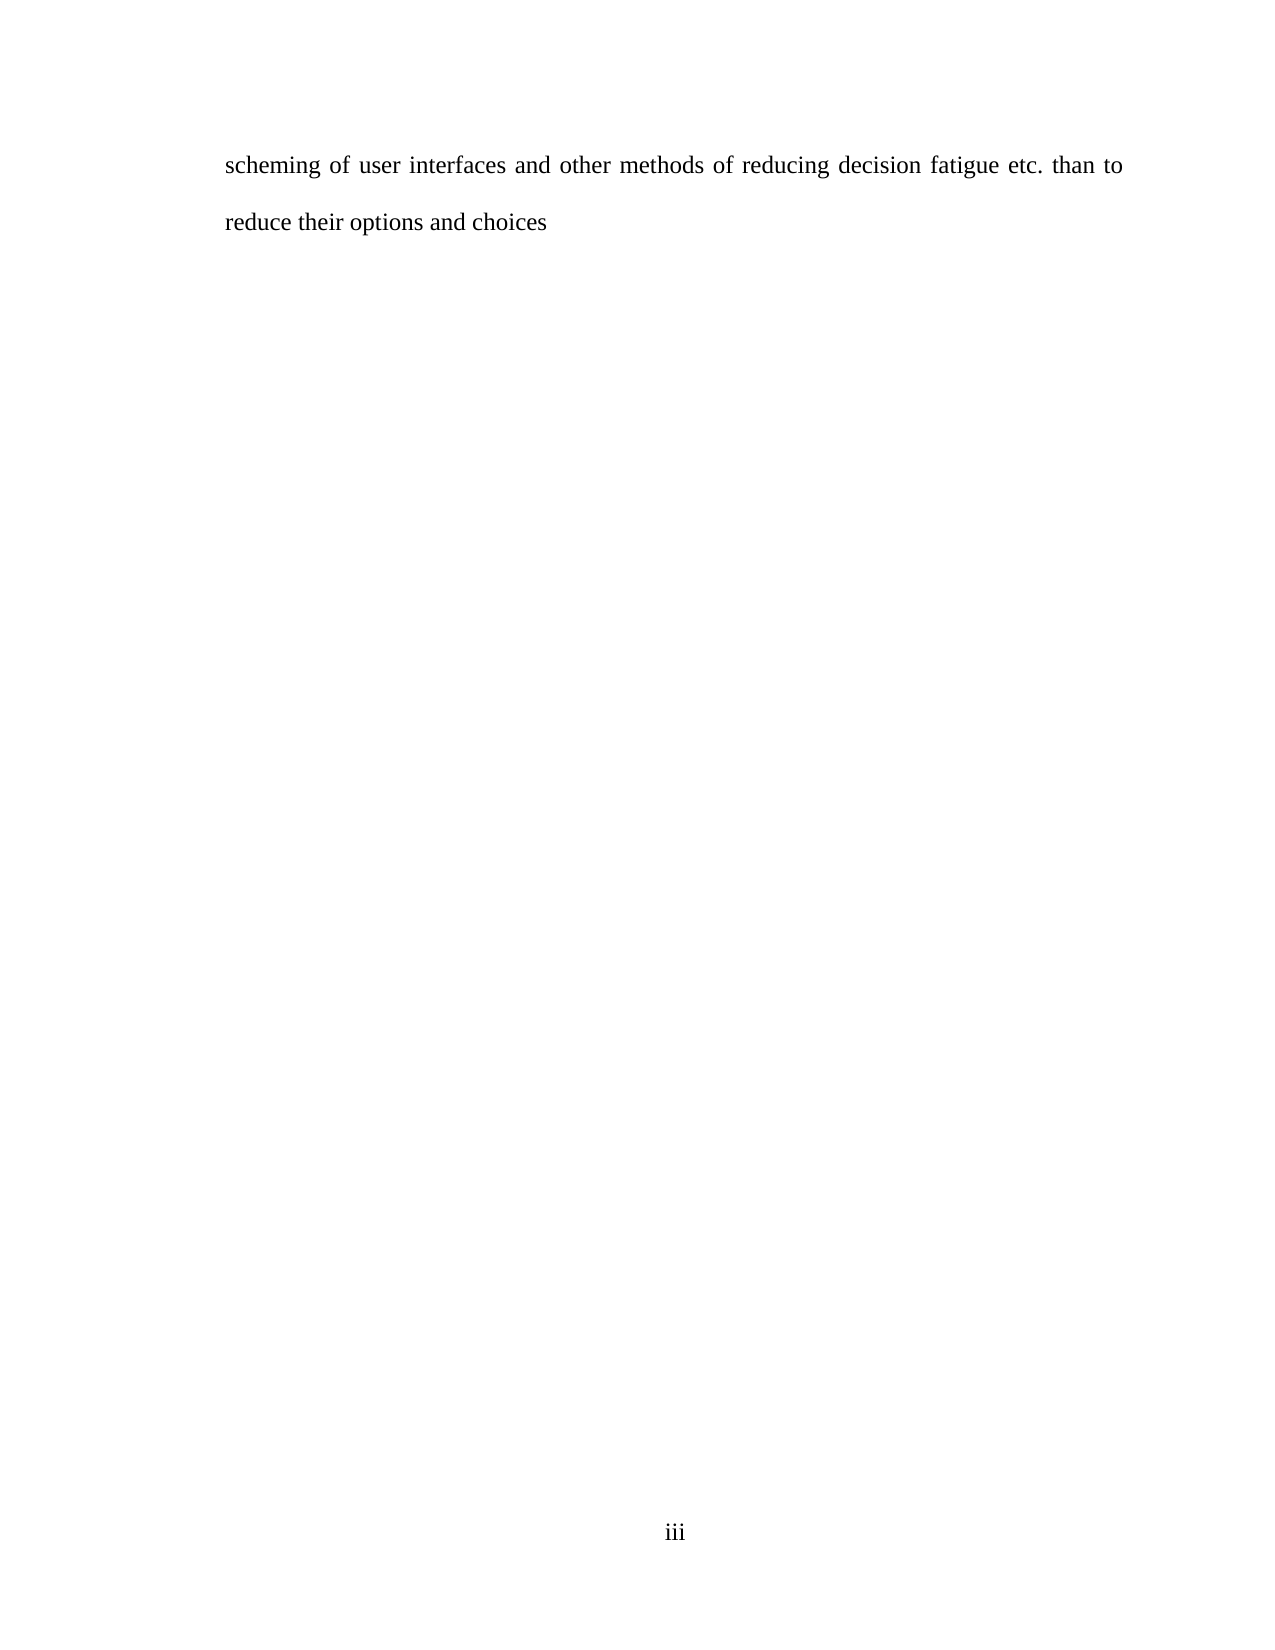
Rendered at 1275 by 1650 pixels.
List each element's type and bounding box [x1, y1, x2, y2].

text [225, 150, 1125, 236]
